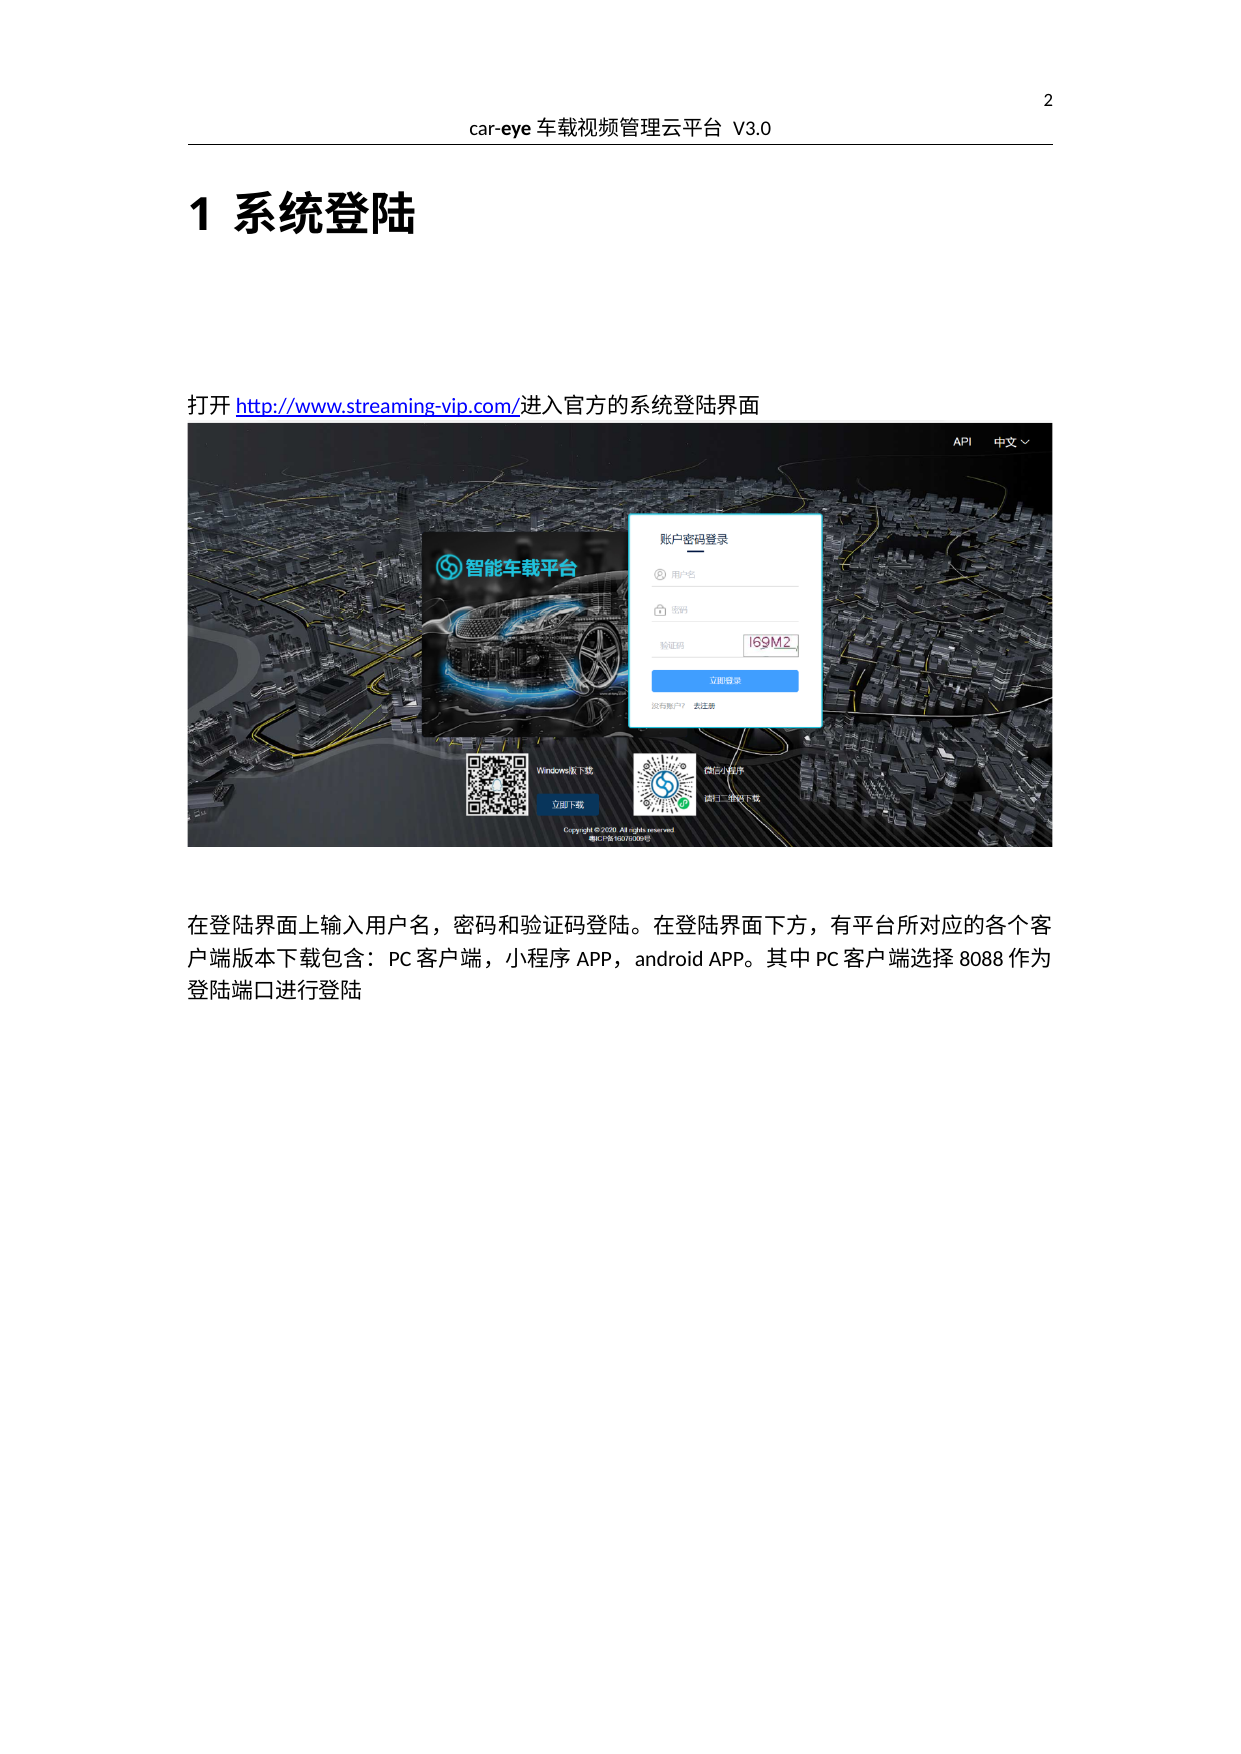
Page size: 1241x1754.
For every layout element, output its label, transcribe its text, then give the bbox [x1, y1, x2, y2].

subtitle 系统登陆 [187, 162, 1053, 259]
text 打开http://www.streaming-vip.com/进入官方的系统登陆界面 [187, 388, 1053, 420]
picture [187, 420, 1053, 847]
text 在登陆界面上输入用户名，密码和验证码登陆。在登陆界面下方，有平台所对应的各个客户端版本下载包含：PC客户端，小程序APP，android APP。其中PC客户端选择8088作为登陆端口进行登陆 [187, 908, 1053, 1005]
